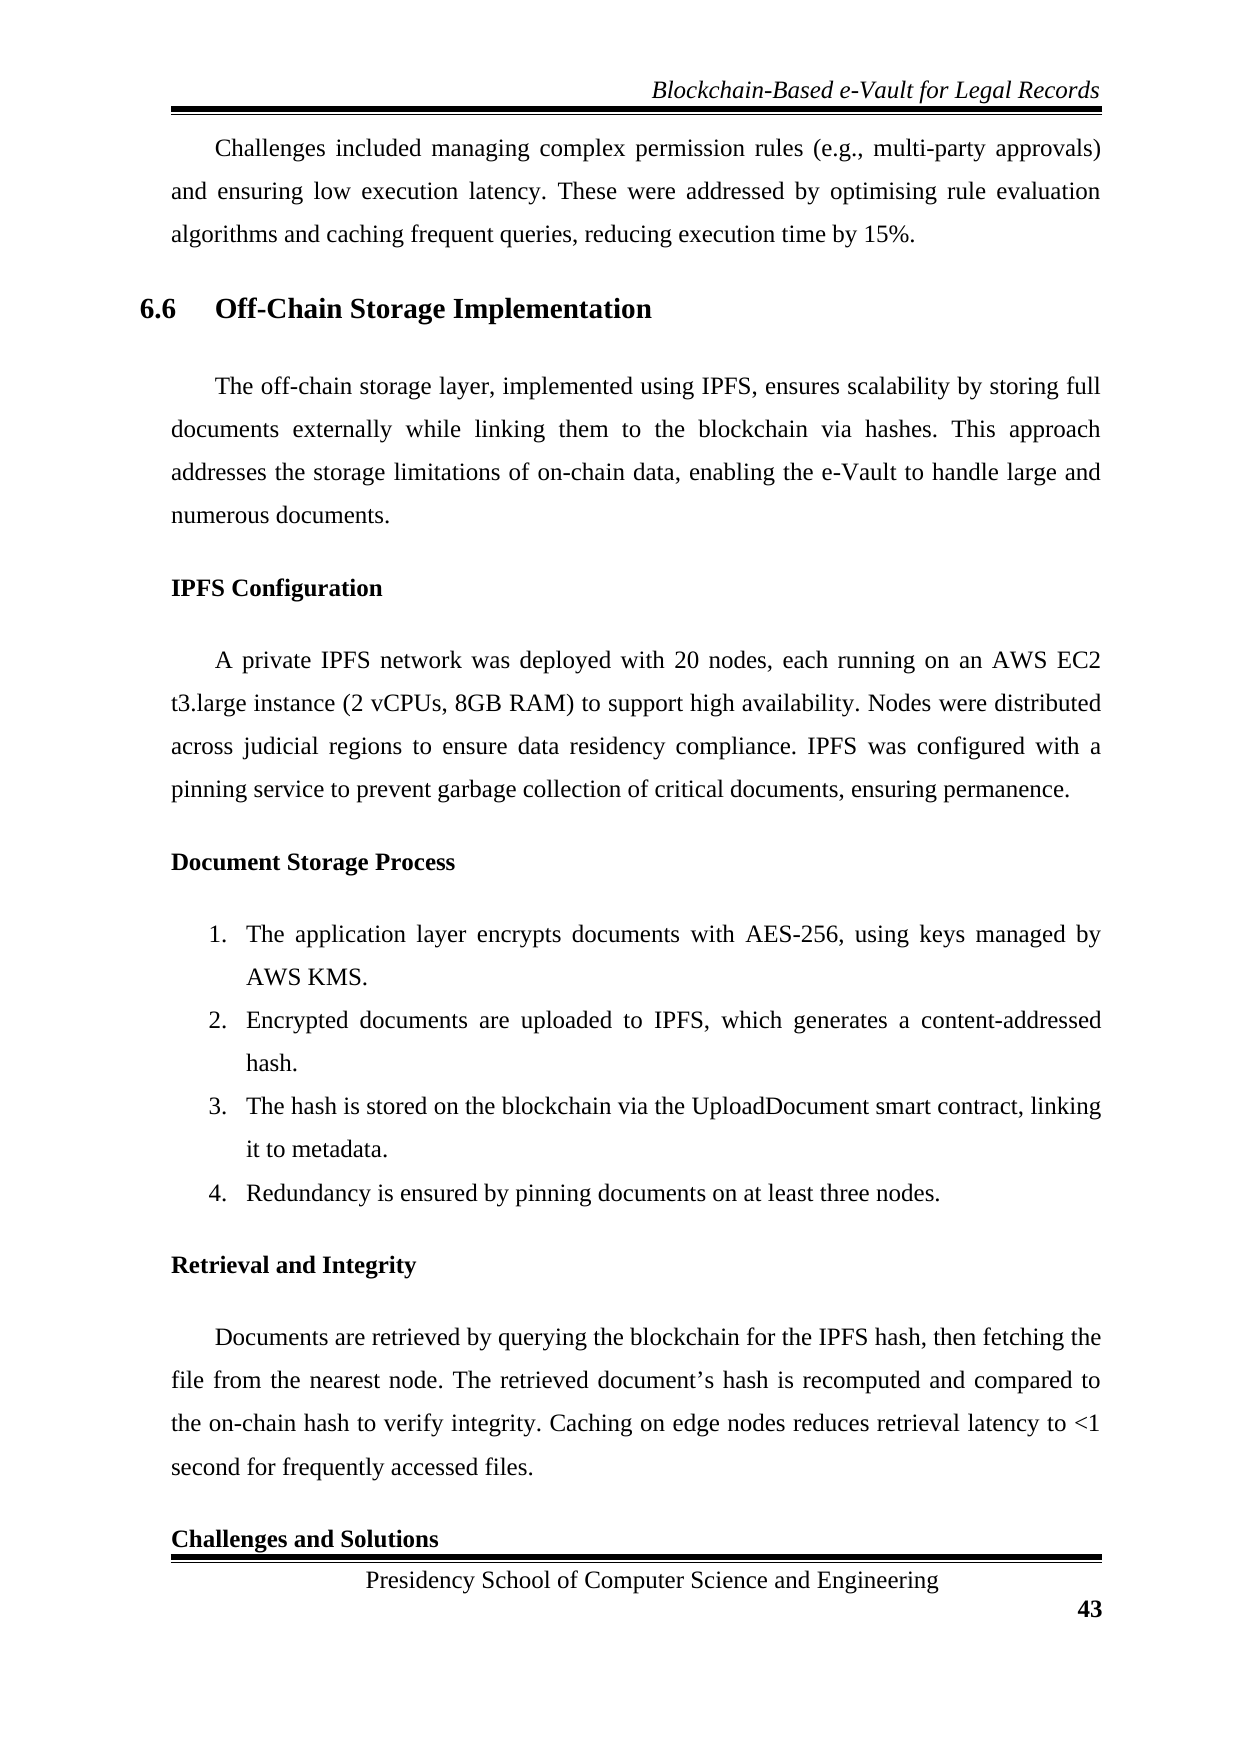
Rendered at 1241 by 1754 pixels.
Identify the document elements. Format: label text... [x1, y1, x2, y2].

subtitle Document Storage Process [171, 847, 1102, 875]
subtitle Retrieval and Integrity [171, 1250, 1102, 1279]
subtitle Off-Chain Storage Implementation [139, 291, 1102, 325]
text Documents are retrieved by querying the blockchain for the IPFS hash, then fetching the file from the nearest node. The retrieved document’s hash is recomputed and compared to the on-chain hash to verify integrity. Caching on edge nodes reduces retrieval latency to <1 second for frequently accessed files. [171, 1322, 1102, 1480]
list Encrypted documents are uploaded to IPFS, which generates a content-addressed hash. [208, 1005, 1102, 1077]
text A private IPFS network was deployed with 20 nodes, each running on an AWS EC2 t3.large instance (2 vCPUs, 8GB RAM) to support high availability. Nodes were distributed across judicial regions to ensure data residency compliance. IPFS was configured with a pinning service to prevent garbage collection of critical documents, ensuring permanence. [171, 645, 1102, 803]
list The hash is stored on the blockchain via the UploadDocument smart contract, linking it to metadata. [208, 1091, 1102, 1163]
list Redundancy is ensured by pinning documents on at least three nodes. [208, 1178, 1102, 1206]
subtitle IPFS Configuration [171, 573, 1102, 601]
text The off-chain storage layer, implemented using IPFS, ensures scalability by storing full documents externally while linking them to the blockchain via hashes. This approach addresses the storage limitations of on-chain data, enabling the e-Vault to handle large and numerous documents. [171, 371, 1102, 529]
text Challenges included managing complex permission rules (e.g., multi-party approvals) and ensuring low execution latency. These were addressed by optimising rule evaluation algorithms and caching frequent queries, reducing execution time by 15%. [171, 133, 1102, 248]
list The application layer encrypts documents with AES-256, using keys managed by AWS KMS. [208, 919, 1102, 991]
subtitle Challenges and Solutions [171, 1524, 1102, 1553]
